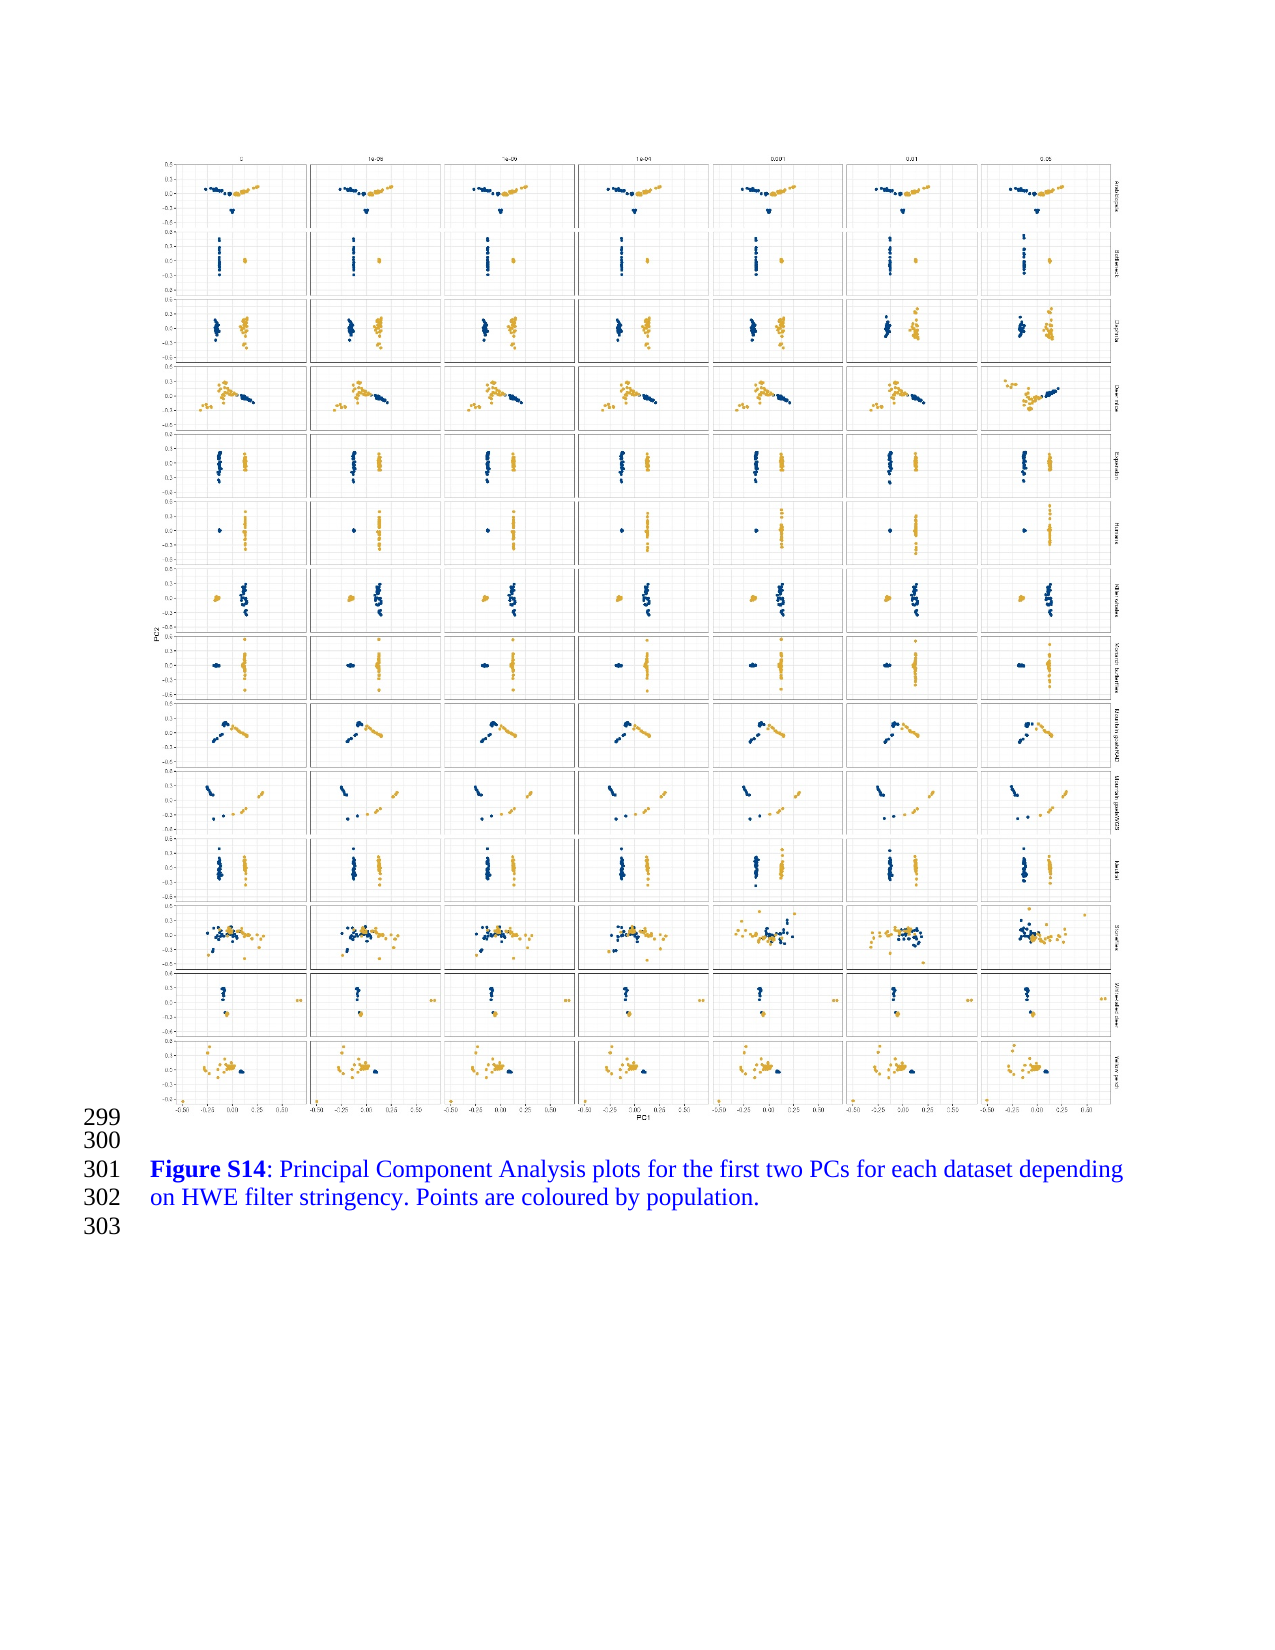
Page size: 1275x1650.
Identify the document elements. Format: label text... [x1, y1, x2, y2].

picture [150, 150, 1125, 1125]
text Figure S14: Principal Component Analysis plots for the first two PCs for each dataset depending on HWE filter stringency. Points are coloured by population. [150, 1154, 1125, 1211]
